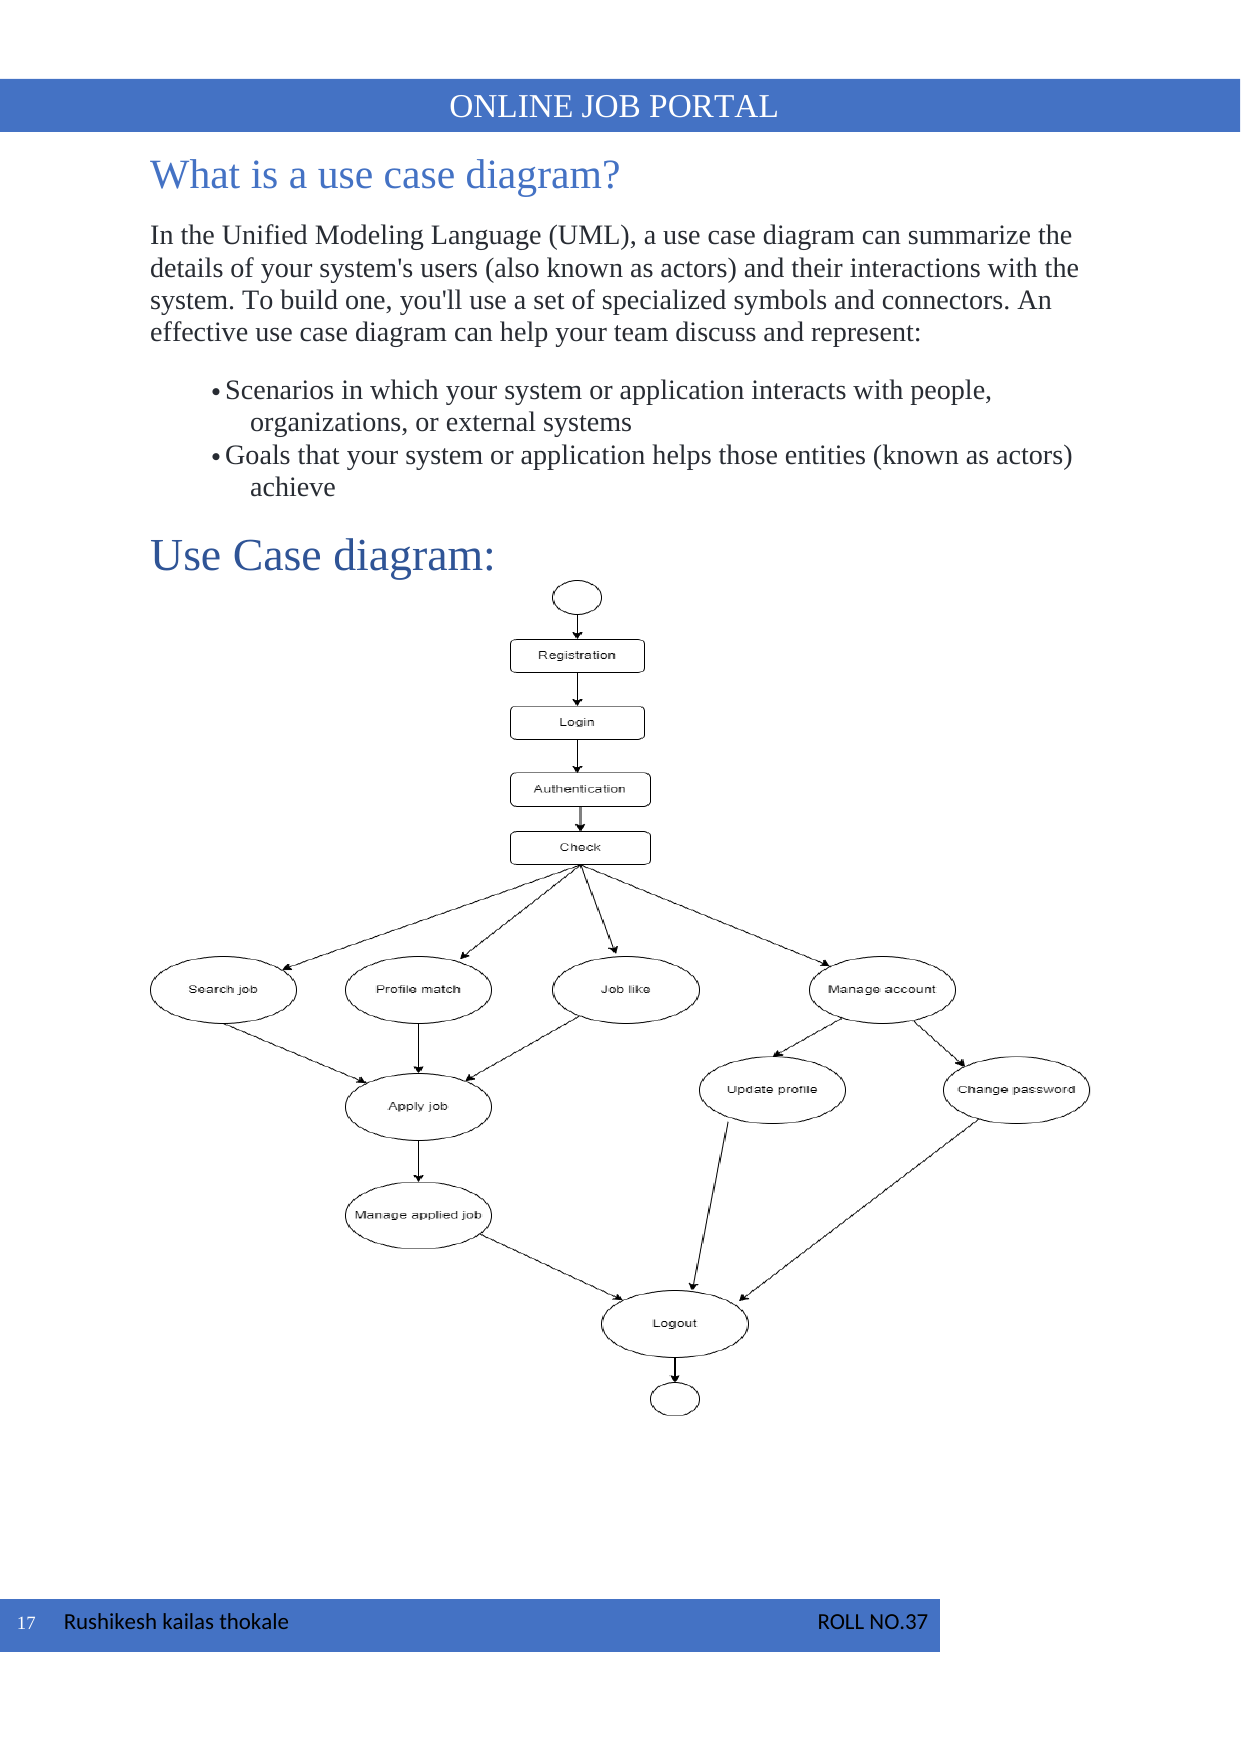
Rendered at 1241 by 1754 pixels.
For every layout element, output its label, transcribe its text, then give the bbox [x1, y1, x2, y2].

subtitle Use Case diagram: [150, 527, 1090, 580]
list Goals that your system or application helps those entities (known as actors) achieve [212, 438, 1090, 502]
picture [150, 580, 1091, 1416]
list Scenarios in which your system or application interacts with people, organizations, or external systems [212, 373, 1090, 438]
text What is a use case diagram? [150, 150, 1090, 198]
text In the Unified Modeling Language (UML), a use case diagram can summarize the details of your system's users (also known as actors) and their interactions with the system. To build one, you'll use a set of specialized symbols and connectors. An effective use case diagram can help your team discuss and represent: [150, 218, 1090, 348]
